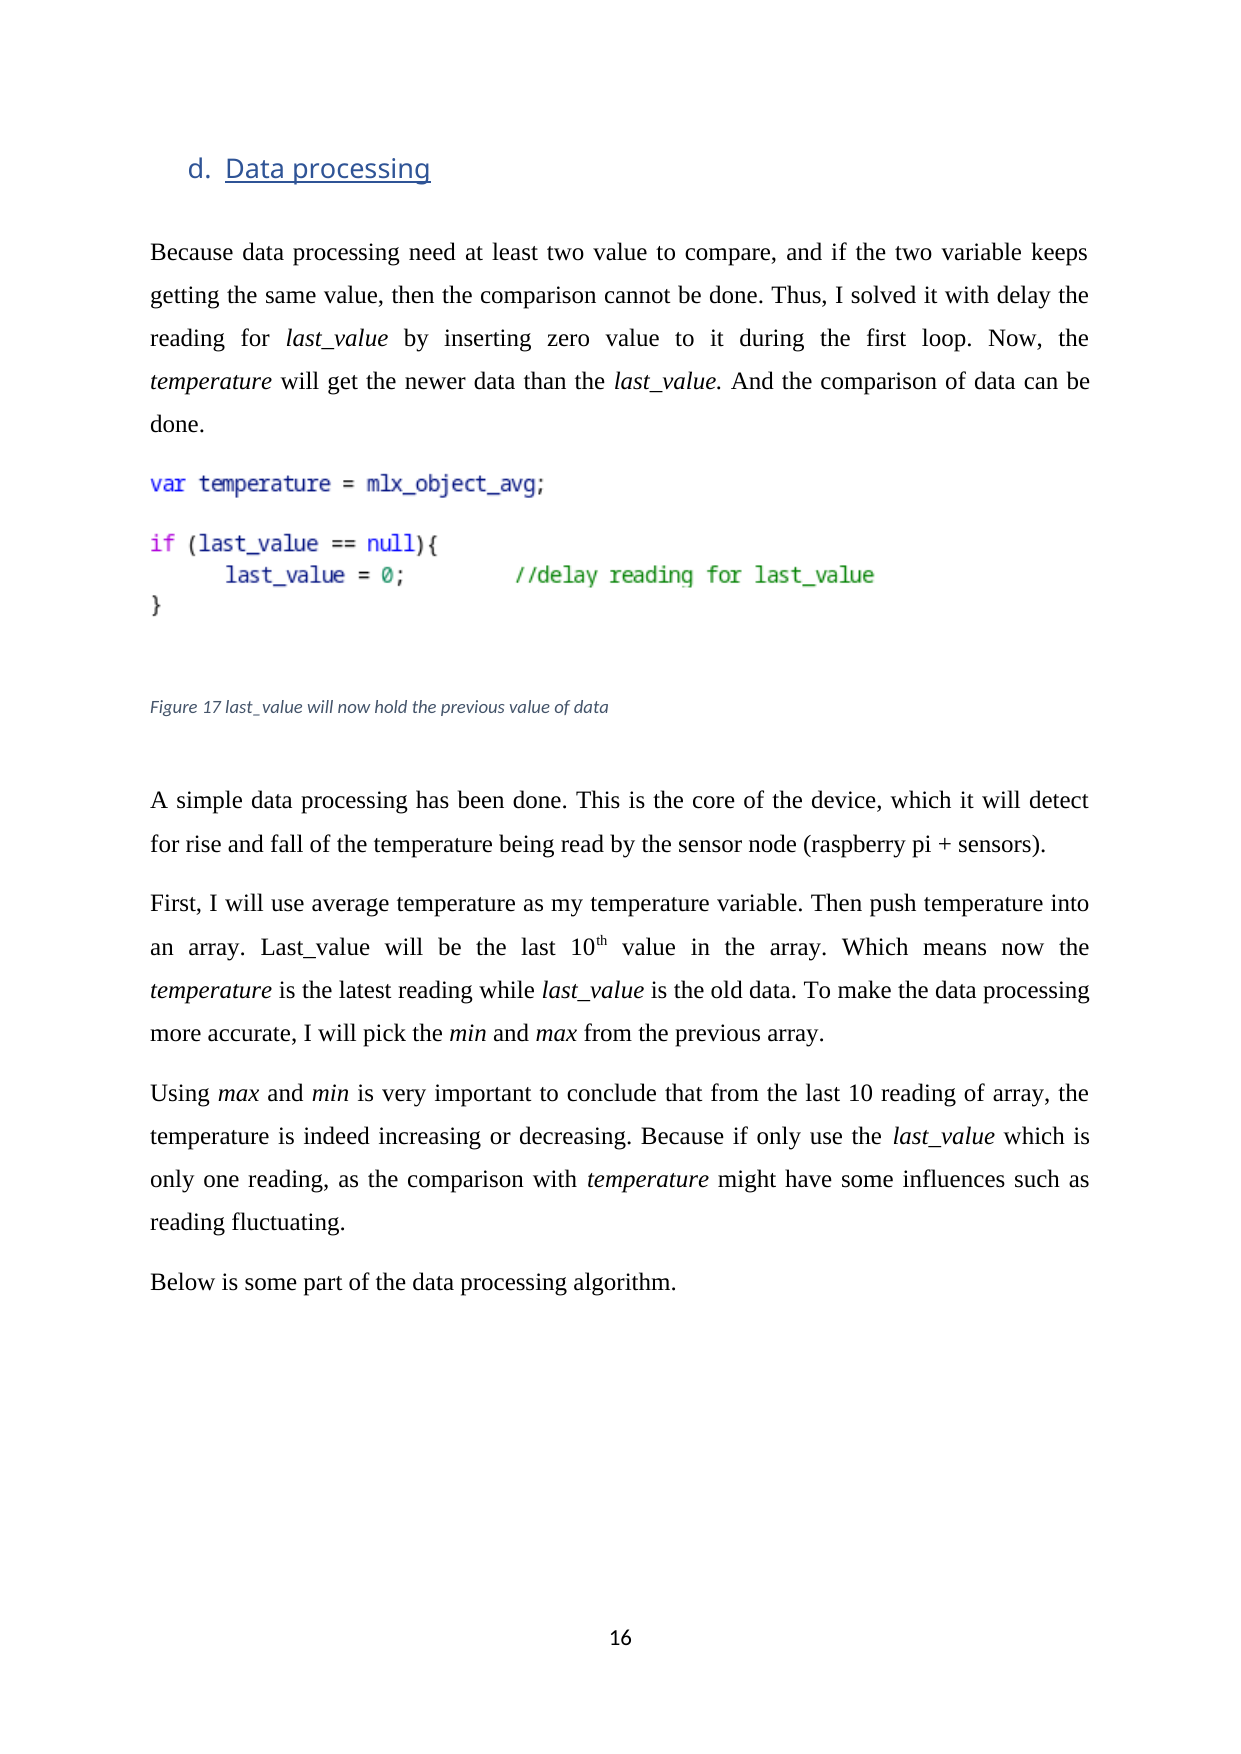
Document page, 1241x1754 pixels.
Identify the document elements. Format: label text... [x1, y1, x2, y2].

text Below is some part of the data processing algorithm. [150, 1267, 1090, 1296]
text Using max and min is very important to conclude that from the last 10 reading of array, the temperature is indeed increasing or decreasing. Because if only use the last_value which is only one reading, as the comparison with temperature might have some influences such as reading fluctuating. [150, 1078, 1090, 1236]
text Because data processing need at least two value to compare, and if the two variable keeps getting the same value, then the comparison cannot be done. Thus, I solved it with delay the reading for last_value by inserting zero value to it during the first loop. Now, the temperature will get the newer data than the last_value. And the comparison of data can be done. [150, 237, 1090, 438]
text A simple data processing has been done. This is the core of the device, which it will detect for rise and fall of the temperature being read by the sensor node (raspberry pi + sensors). [150, 786, 1090, 857]
text First, I will use average temperature as my temperature variable. Then push temperature into an array. Last_value will be the last 10th value in the array. Which means now the temperature is the latest reading while last_value is the old data. To make the data processing more accurate, I will pick the min and max from the previous array. [150, 888, 1090, 1047]
subtitle Data processing [187, 150, 1090, 187]
